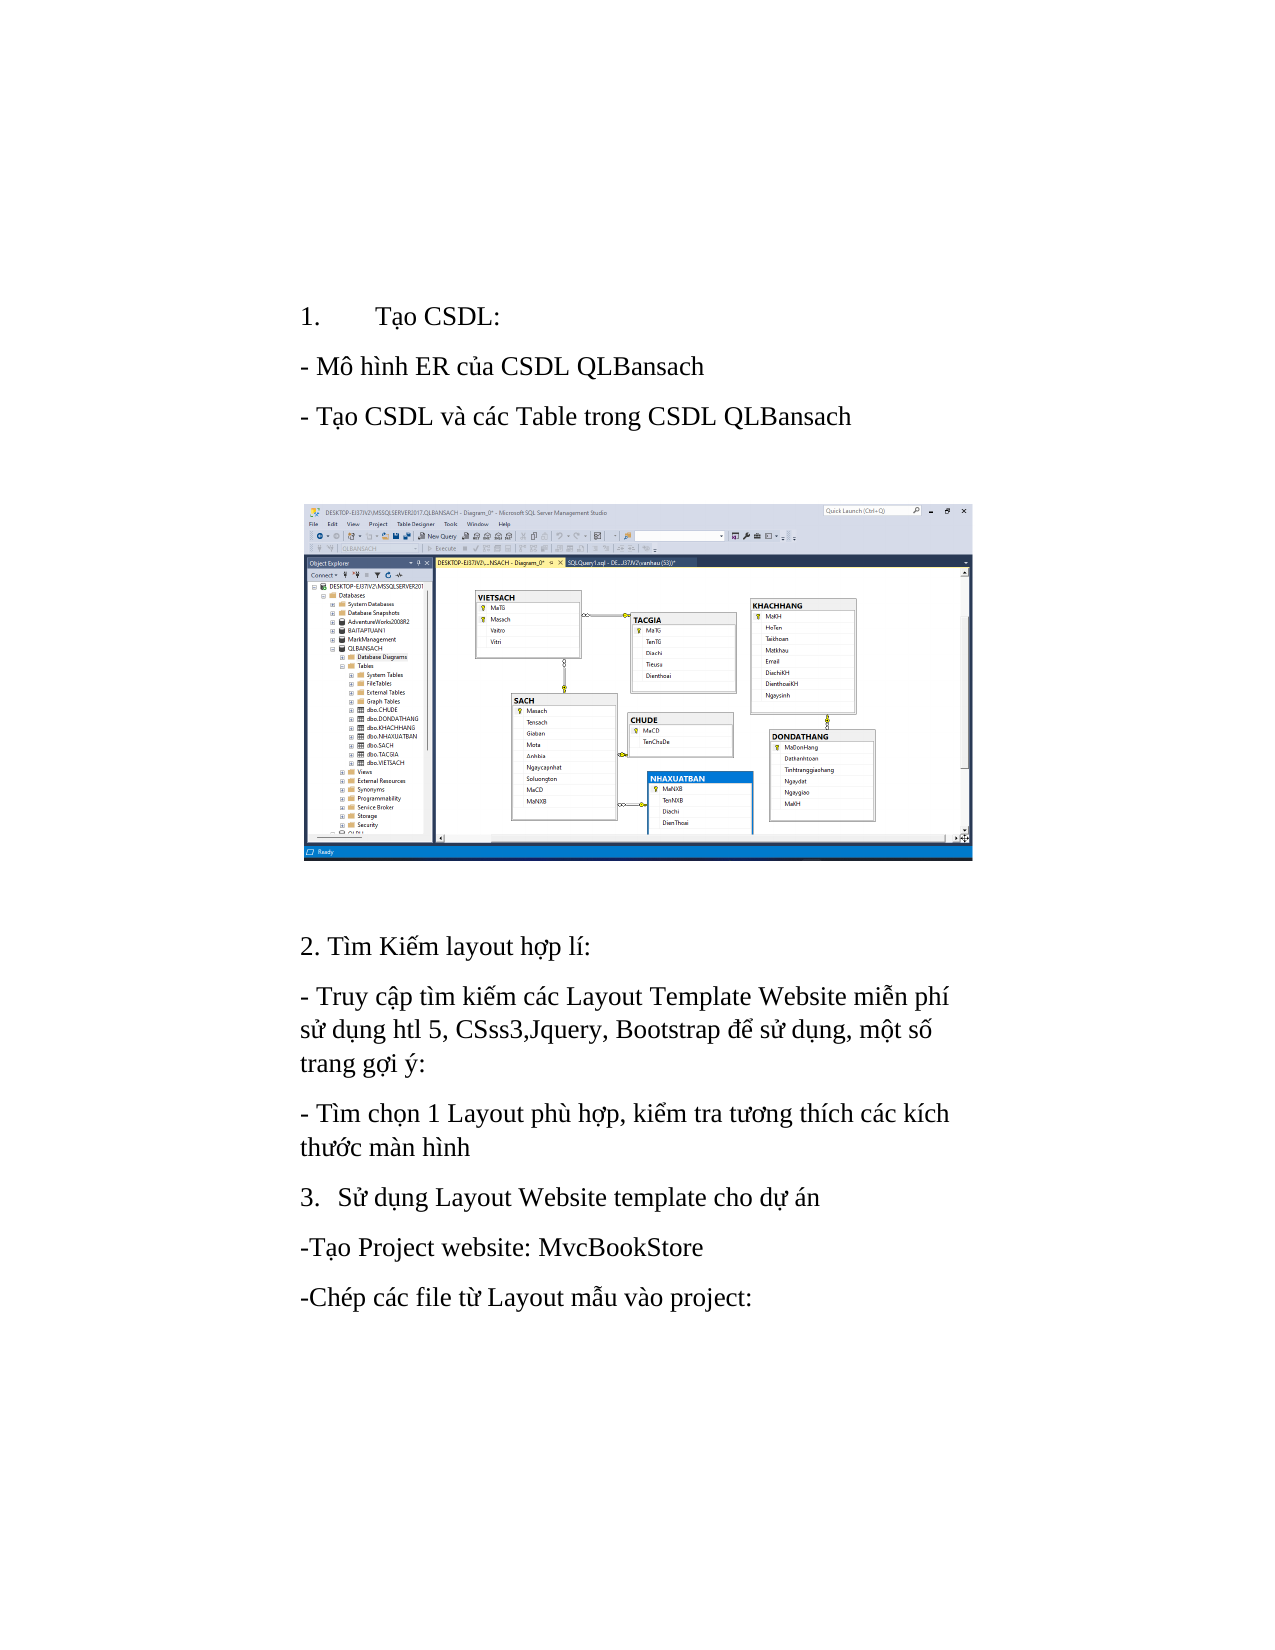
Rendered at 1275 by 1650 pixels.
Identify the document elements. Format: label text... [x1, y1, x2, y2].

text - Mô hình ER của CSDL QLBansach [300, 350, 975, 381]
list Sử dụng Layout Website template cho dự án [300, 1181, 975, 1212]
list Tạo CSDL: [300, 300, 975, 331]
text - Tạo CSDL và các Table trong CSDL QLBansach [300, 400, 975, 432]
text - Truy cập tìm kiếm các Layout Template Website miễn phí sử dụng htl 5, CSss3,Jquery, Bootstrap để sử dụng, một số trang gợi ý: [300, 980, 975, 1078]
text -Chép các file từ Layout mẫu vào project: [300, 1281, 975, 1312]
text - Tìm chọn 1 Layout phù hợp, kiểm tra tương thích các kích thước màn hình [300, 1097, 975, 1162]
text -Tạo Project website: MvcBookStore [300, 1231, 975, 1262]
text 2. Tìm Kiếm layout hợp lí: [300, 929, 975, 961]
